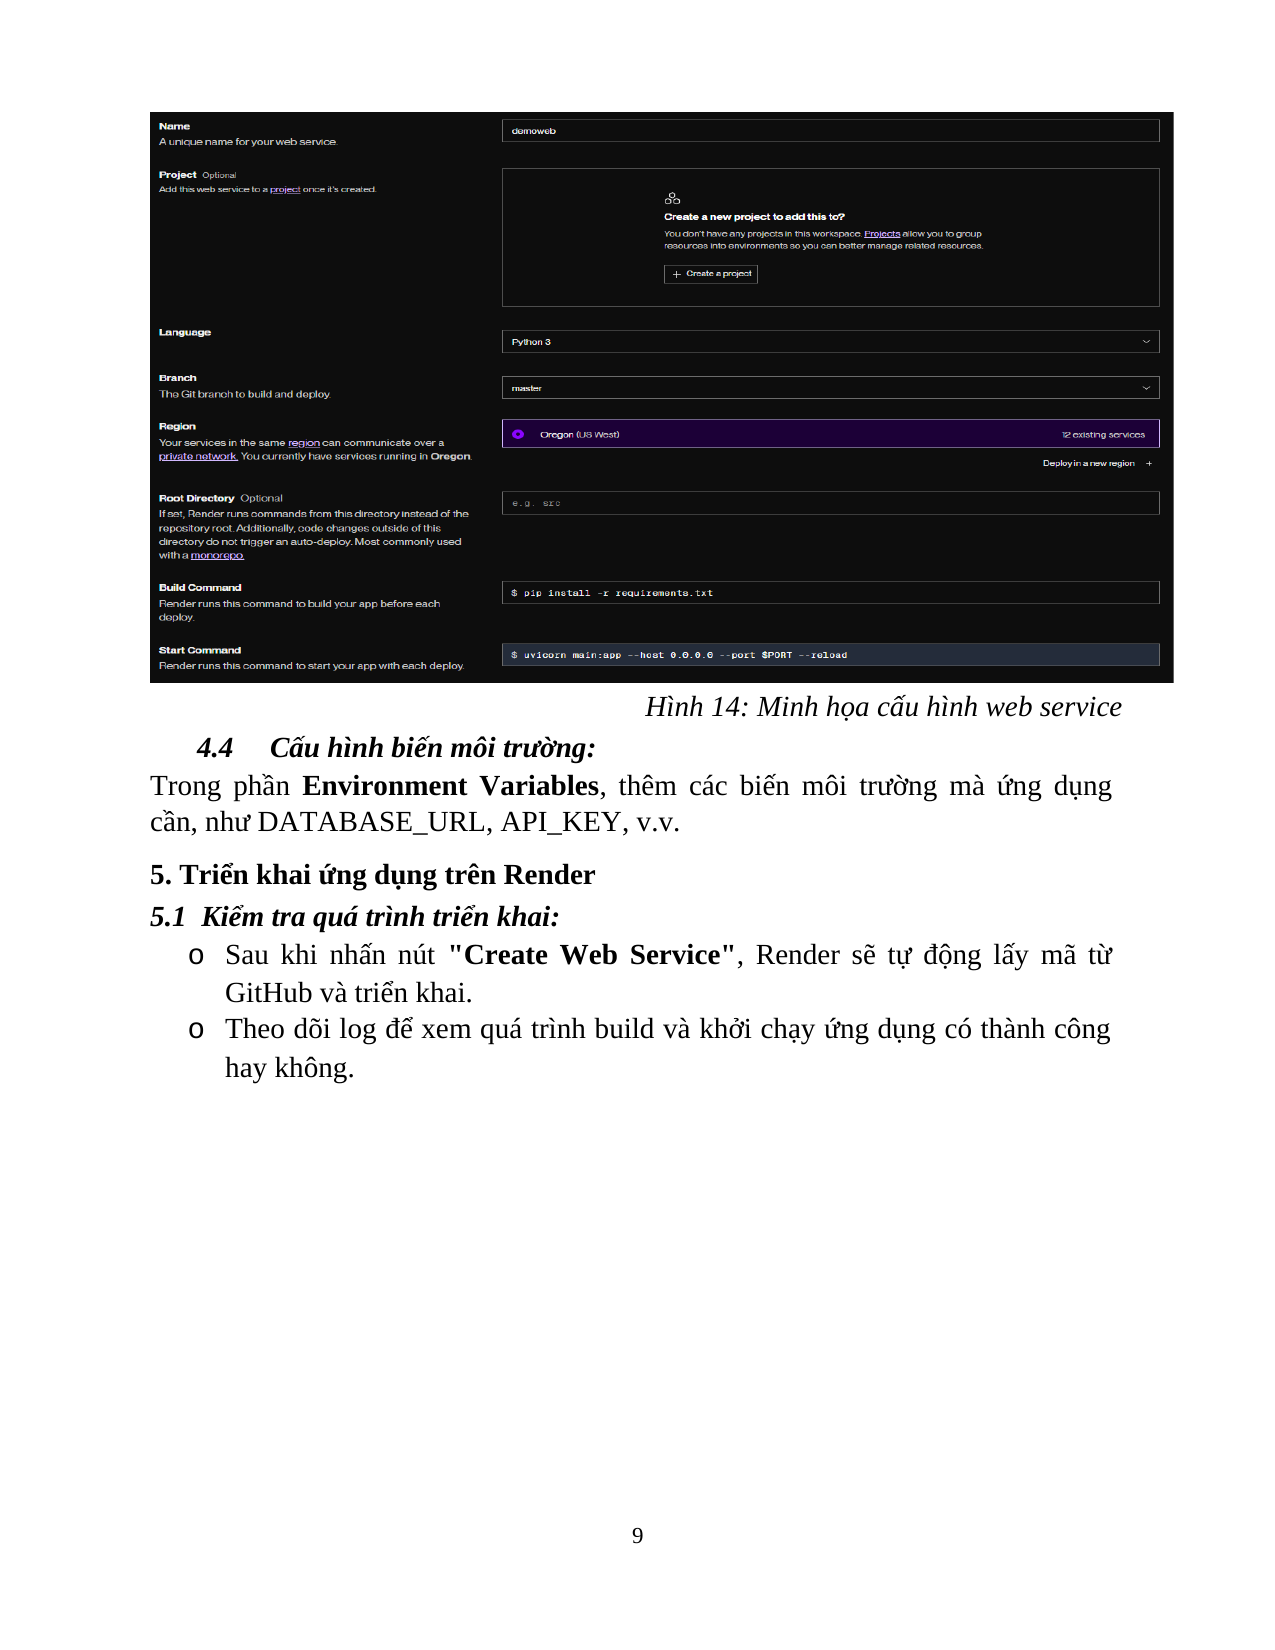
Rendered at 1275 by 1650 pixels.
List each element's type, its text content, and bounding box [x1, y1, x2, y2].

subtitle 5.1 Kiểm tra quá trình triển khai: [150, 899, 1125, 933]
subtitle 4.4 Cấu hình biến môi trường: [150, 731, 1125, 764]
subtitle 5. Triển khai ứng dụng trên Render [150, 857, 1125, 891]
picture [150, 112, 1174, 683]
text Trong phần Environment Variables, thêm các biến môi trường mà ứng dụng cần, như DATABASE_URL, API_KEY, v.v. [150, 768, 1113, 838]
text Hình 14: Minh họa cấu hình web service [150, 689, 1125, 722]
list Sau khi nhấn nút "Create Web Service", Render sẽ tự động lấy mã từ GitHub và triển khai. [187, 937, 1113, 1009]
list Theo dõi log để xem quá trình build và khởi chạy ứng dụng có thành công hay không. [187, 1012, 1113, 1084]
